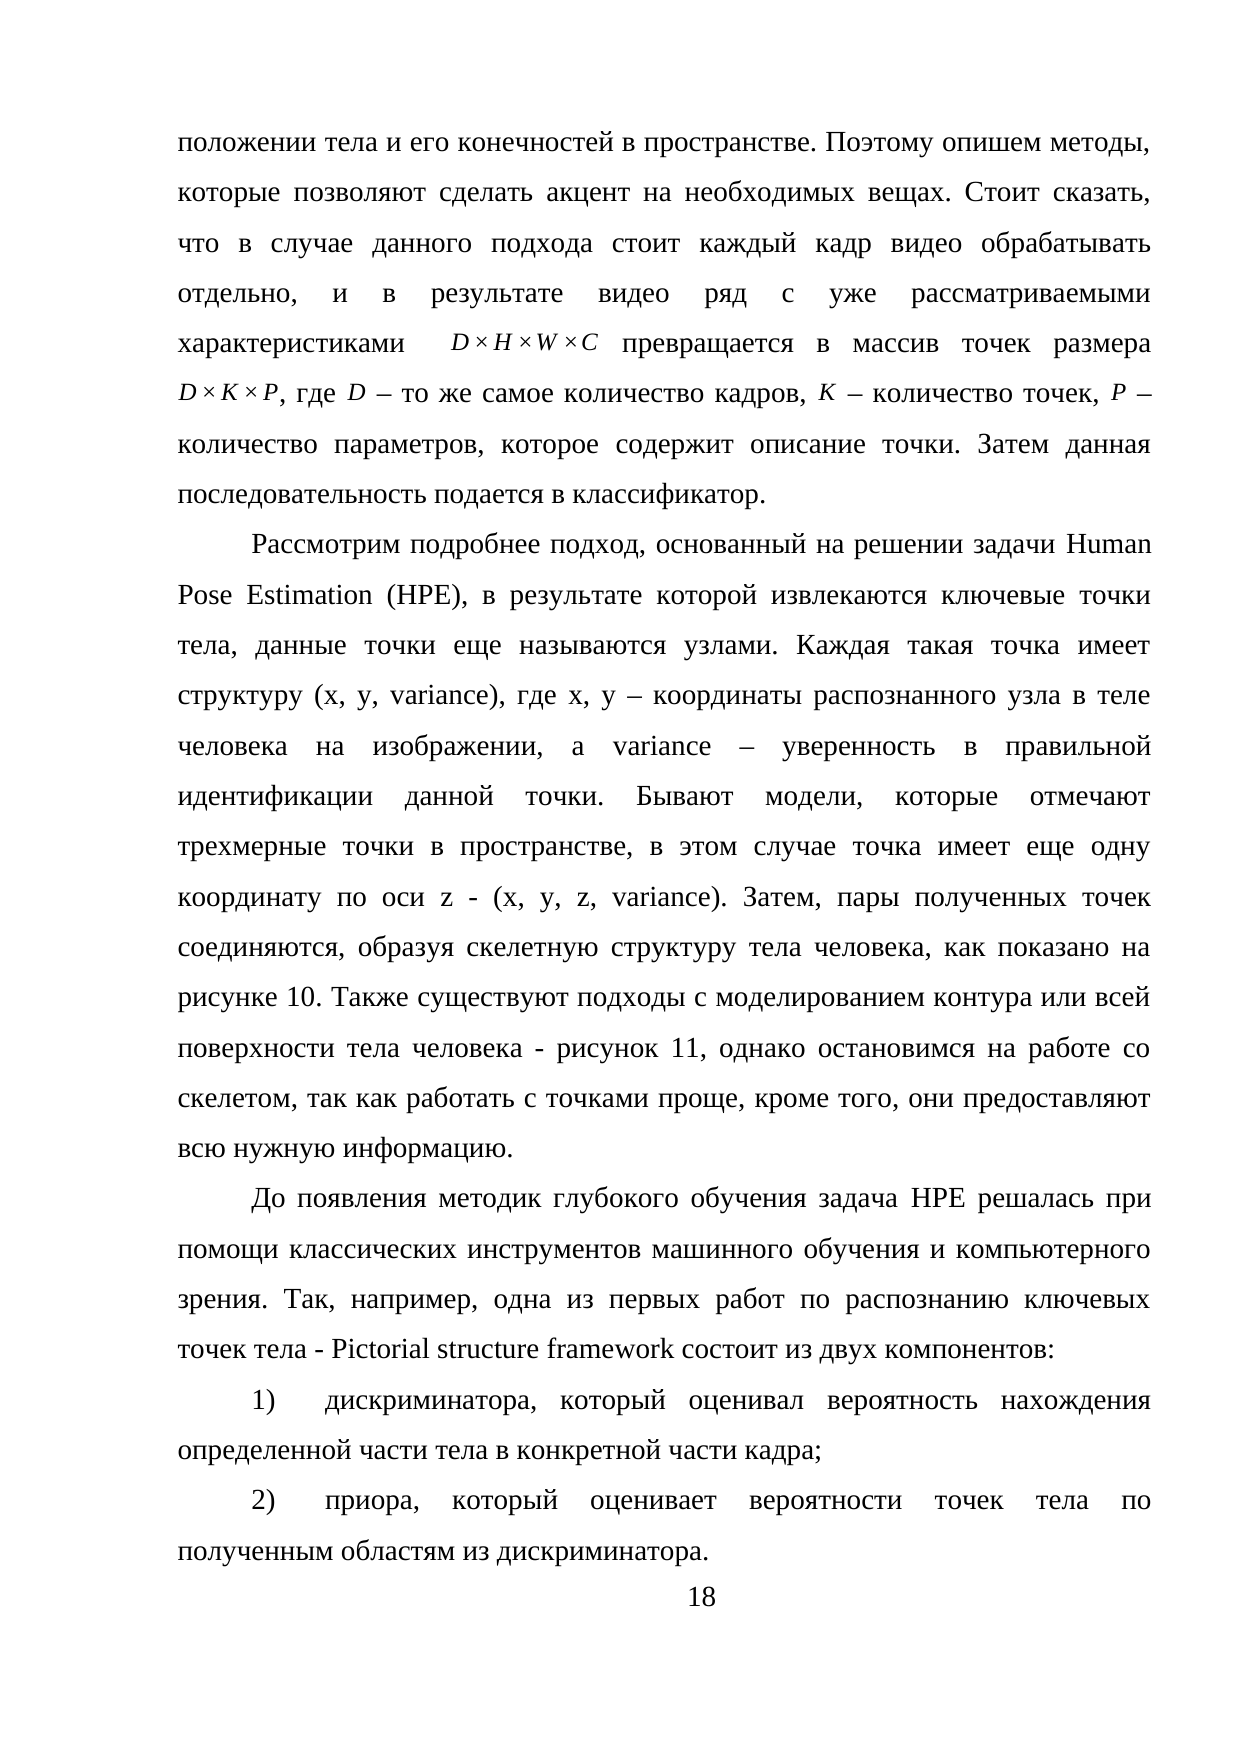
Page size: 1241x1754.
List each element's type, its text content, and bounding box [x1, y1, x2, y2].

list дискриминатора, который оценивал вероятность нахождения определенной части тела в конкретной части кадра; [177, 1382, 1152, 1466]
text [177, 124, 1152, 510]
list приора, который оценивает вероятности точек тела по полученным областям из дискриминатора. [177, 1482, 1152, 1566]
text До появления методик глубокого обучения задача HPE решалась при помощи классических инструментов машинного обучения и компьютерного зрения. Так, например, одна из первых работ по распознанию ключевых точек тела - Pictorial structure framework состоит из двух компонентов: [177, 1181, 1152, 1365]
text Рассмотрим подробнее подход, основанный на решении задачи Human Pose Estimation (HPE), в результате которой извлекаются ключевые точки тела, данные точки еще называются узлами. Каждая такая точка имеет структуру (x, y, variance), где x, y – координаты распознанного узла в теле человека на изображении, а variance – уверенность в правильной идентификации данной точки. Бывают модели, которые отмечают трехмерные точки в пространстве, в этом случае точка имеет еще одну координату по оси z - (x, y, z, variance). Затем, пары полученных точек соединяются, образуя скелетную структуру тела человека, как показано на рисунке 10. Также существуют подходы с моделированием контура или всей поверхности тела человека - рисунок 11, однако остановимся на работе со скелетом, так как работать с точками проще, кроме того, они предоставляют всю нужную информацию. [177, 527, 1152, 1164]
